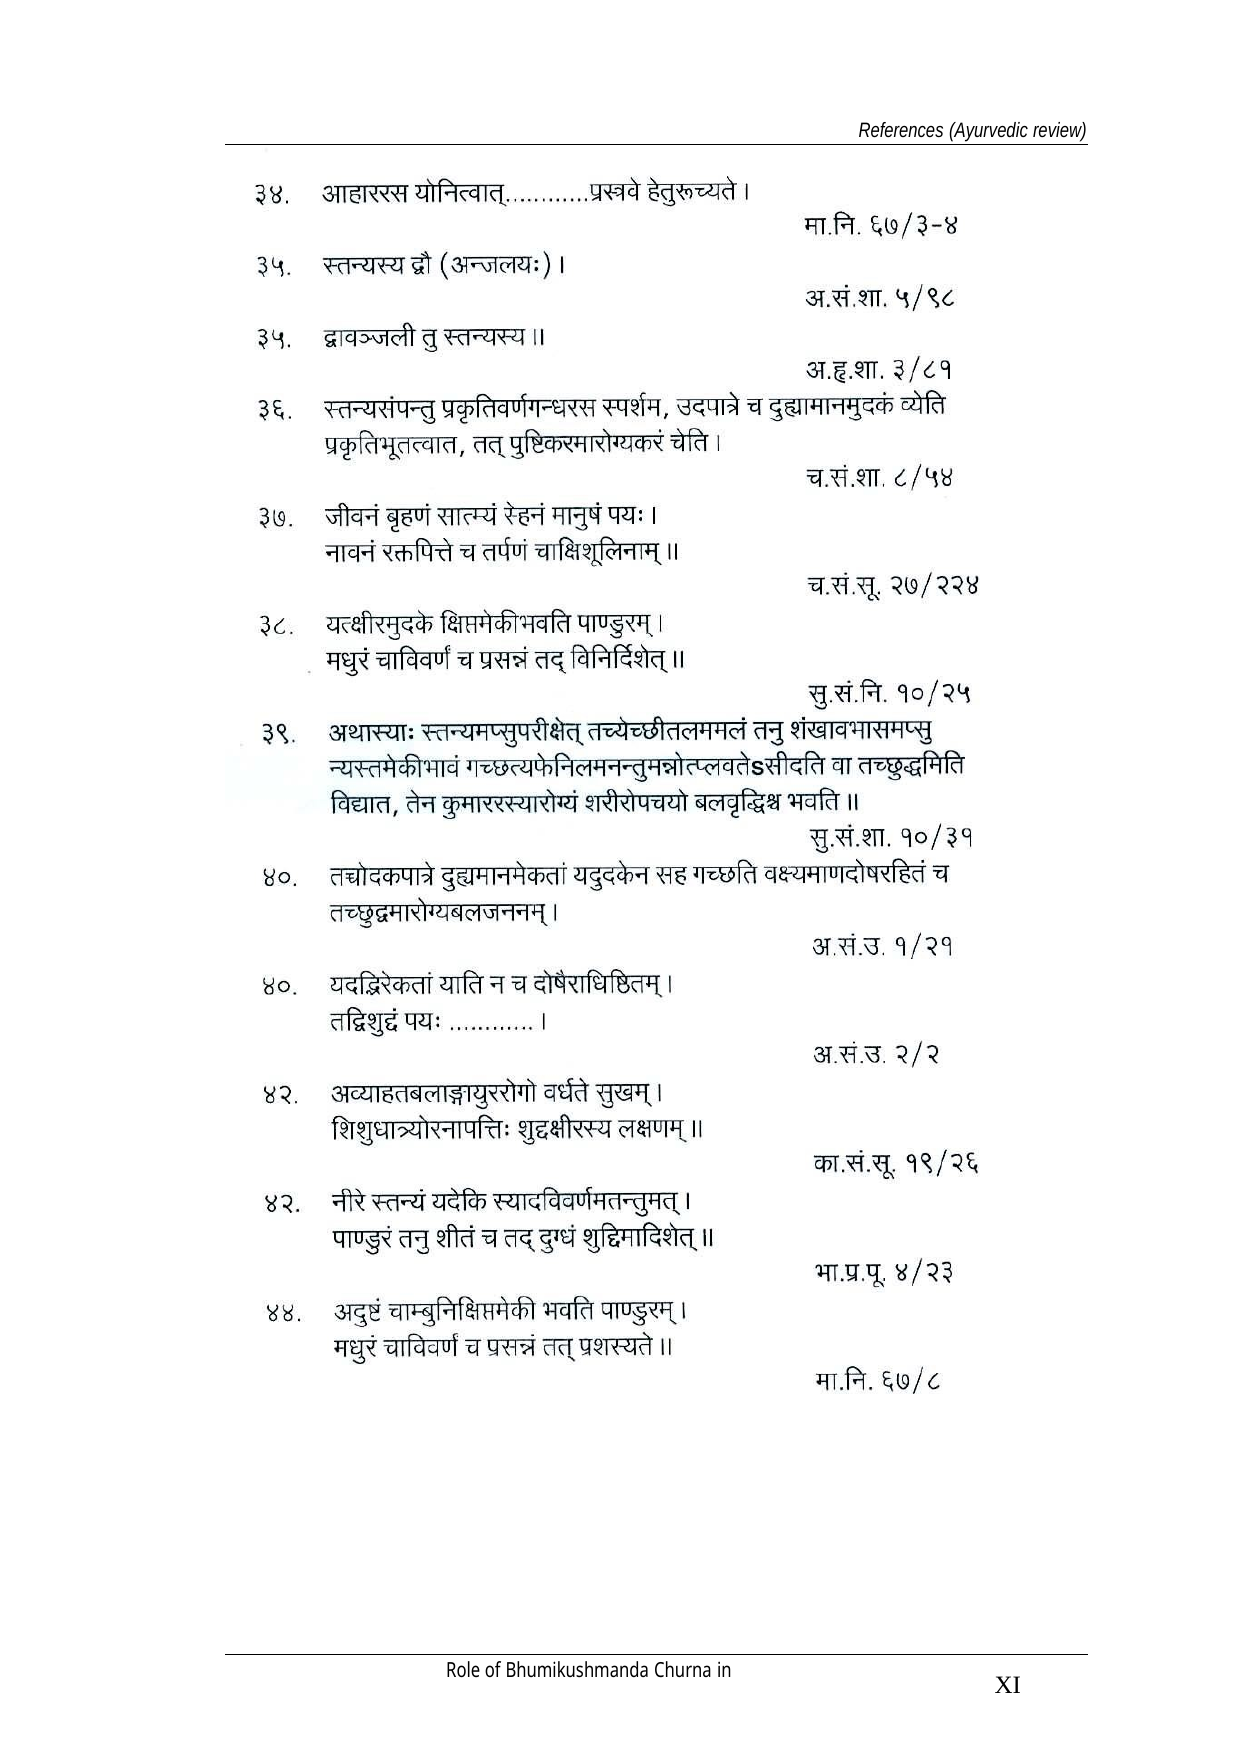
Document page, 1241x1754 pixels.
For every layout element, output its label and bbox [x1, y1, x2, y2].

picture [225, 147, 980, 1394]
